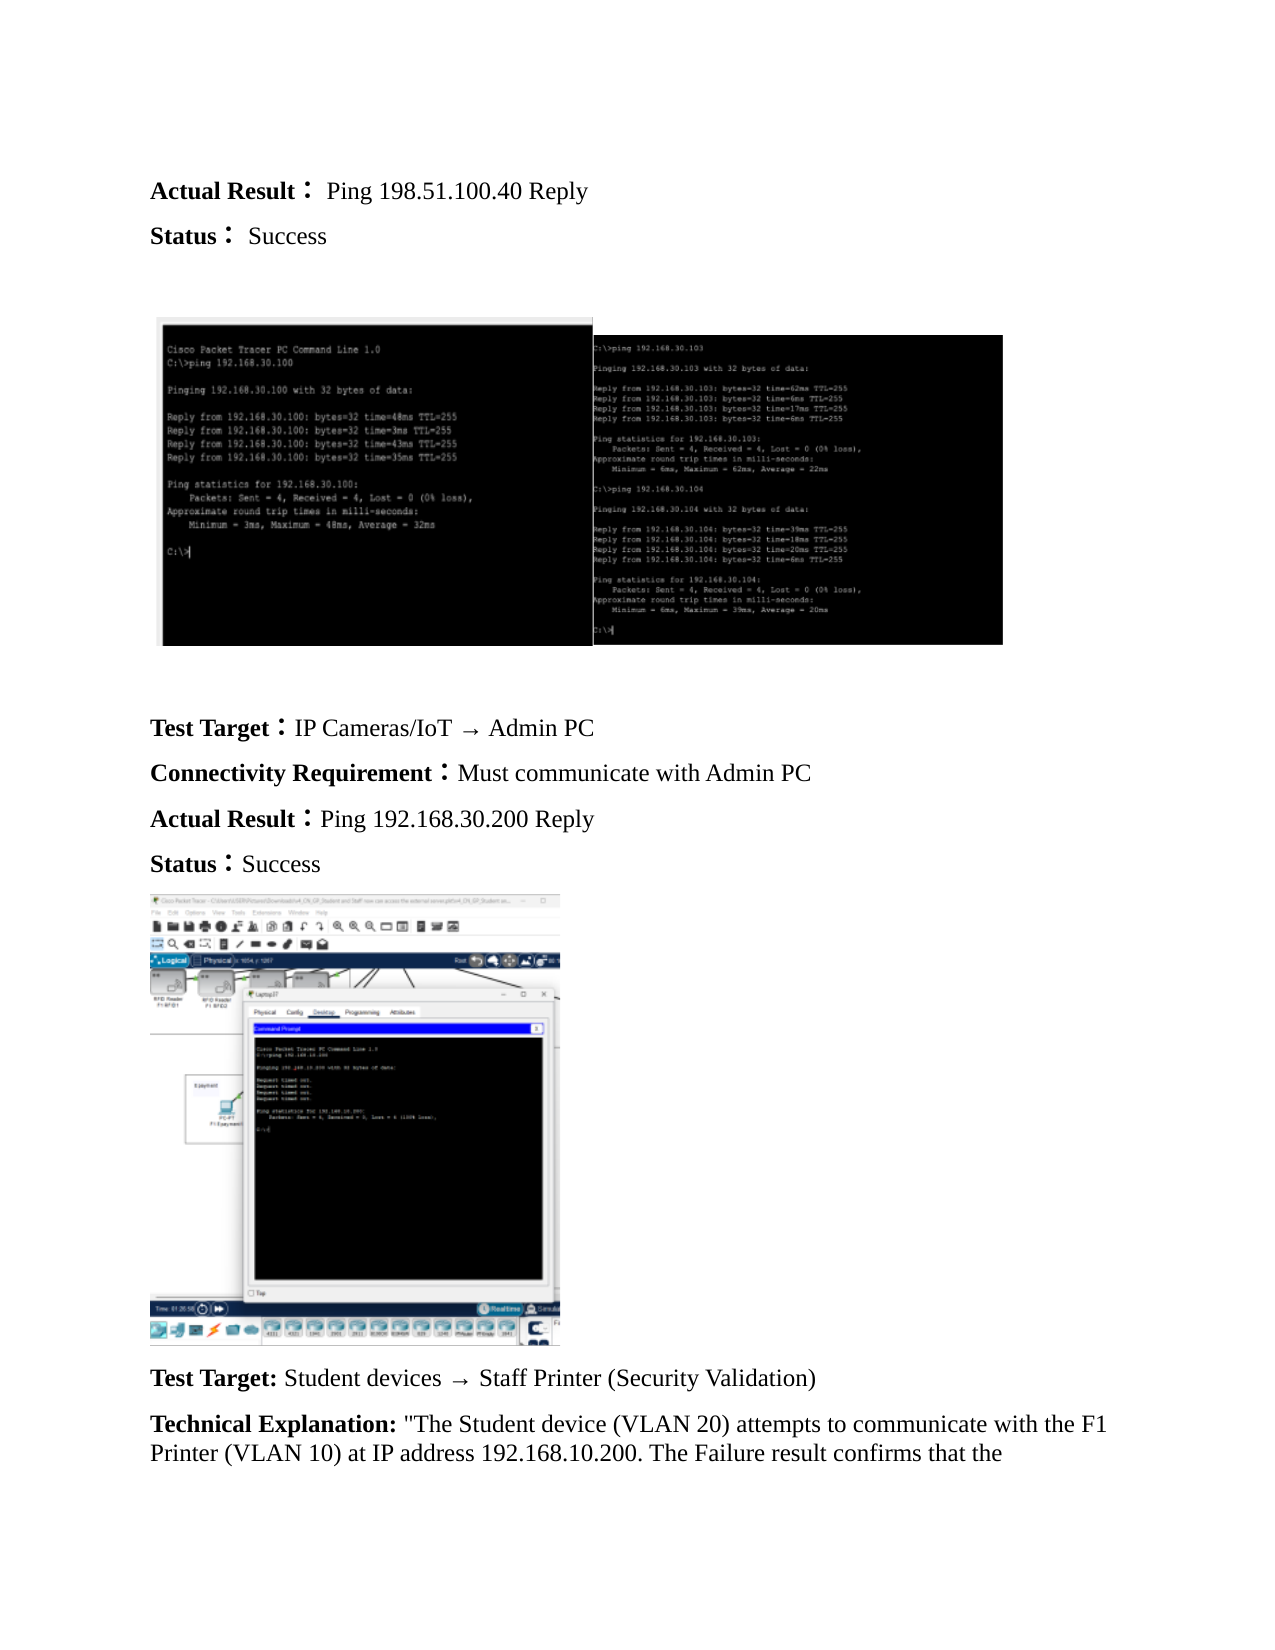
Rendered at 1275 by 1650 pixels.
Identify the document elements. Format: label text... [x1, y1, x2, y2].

picture [150, 894, 561, 1347]
text Test Target: Student devices → Staff Printer (Security Validation) [150, 1363, 1125, 1392]
picture [156, 317, 1004, 646]
text Status：Success [150, 849, 1125, 878]
text Actual Result：Ping 192.168.30.200 Reply [150, 804, 1125, 832]
text Actual Result： Ping 198.51.100.40 Reply [150, 176, 1125, 205]
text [150, 1409, 1125, 1466]
text Connectivity Requirement：Must communicate with Admin PC [150, 758, 1125, 787]
text Test Target：IP Cameras/IoT → Admin PC [150, 713, 1125, 742]
text Status： Success [150, 221, 1125, 250]
